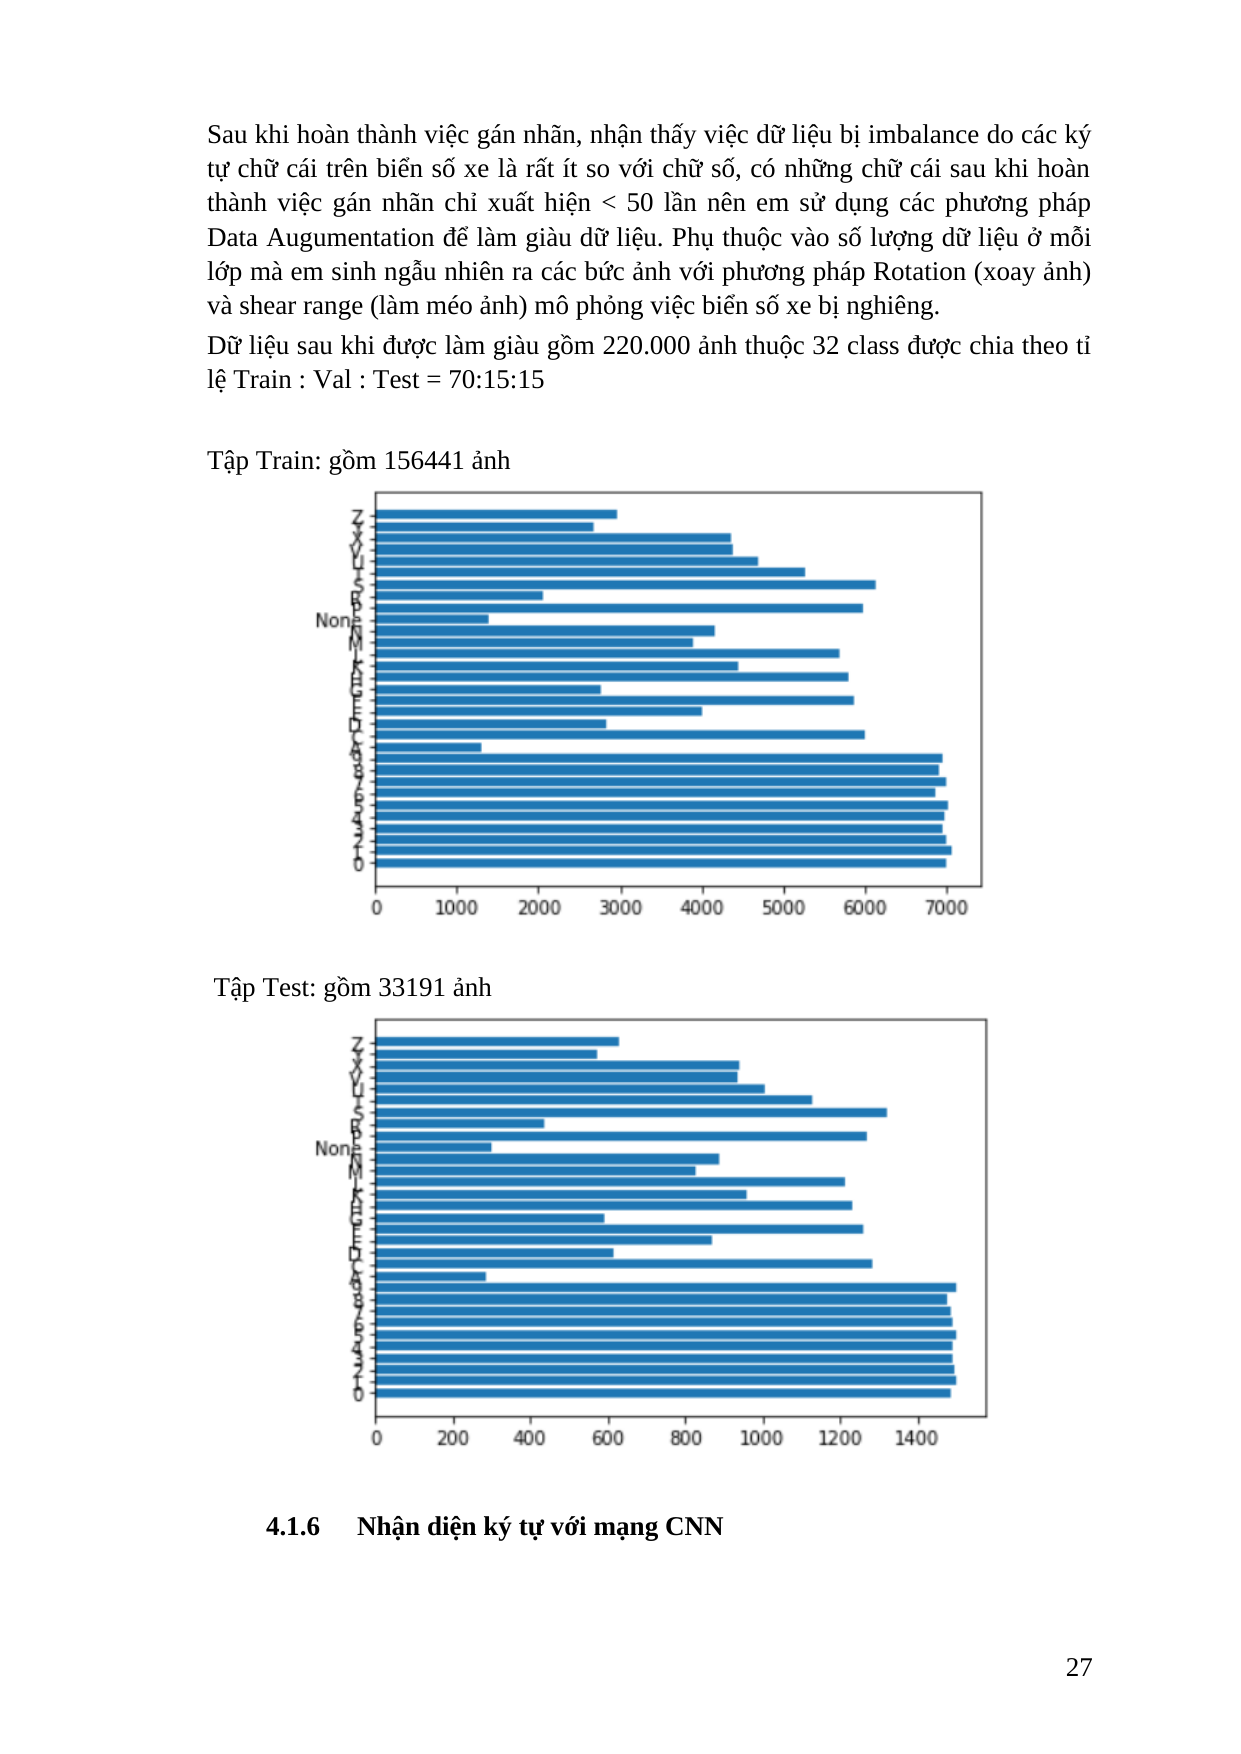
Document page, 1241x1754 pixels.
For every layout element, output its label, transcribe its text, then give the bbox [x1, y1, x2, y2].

text Tập Test: gồm 33191 ảnh [207, 972, 1092, 1003]
text Dữ liệu sau khi được làm giàu gồm 220.000 ảnh thuộc 32 class được chia theo tỉ lệ Train : Val : Test = 70:15:15 [207, 329, 1092, 395]
picture [307, 484, 992, 922]
subtitle Nhận diện ký tự với mạng CNN [266, 1510, 1092, 1541]
text Tập Train: gồm 156441 ảnh [207, 444, 1092, 476]
text Sau khi hoàn thành việc gán nhãn, nhận thấy việc dữ liệu bị imbalance do các ký tự chữ cái trên biển số xe là rất ít so với chữ số, có những chữ cái sau khi hoàn thành việc gán nhãn chỉ xuất hiện < 50 lần nên em sử dụng các phương pháp Data Augumentation để làm giàu dữ liệu. Phụ thuộc vào số lượng dữ liệu ở mỗi lớp mà em sinh ngẫu nhiên ra các bức ảnh với phương pháp Rotation (xoay ảnh) và shear range (làm méo ảnh) mô phỏng việc biển số xe bị nghiêng. [207, 118, 1092, 320]
picture [306, 1012, 994, 1454]
